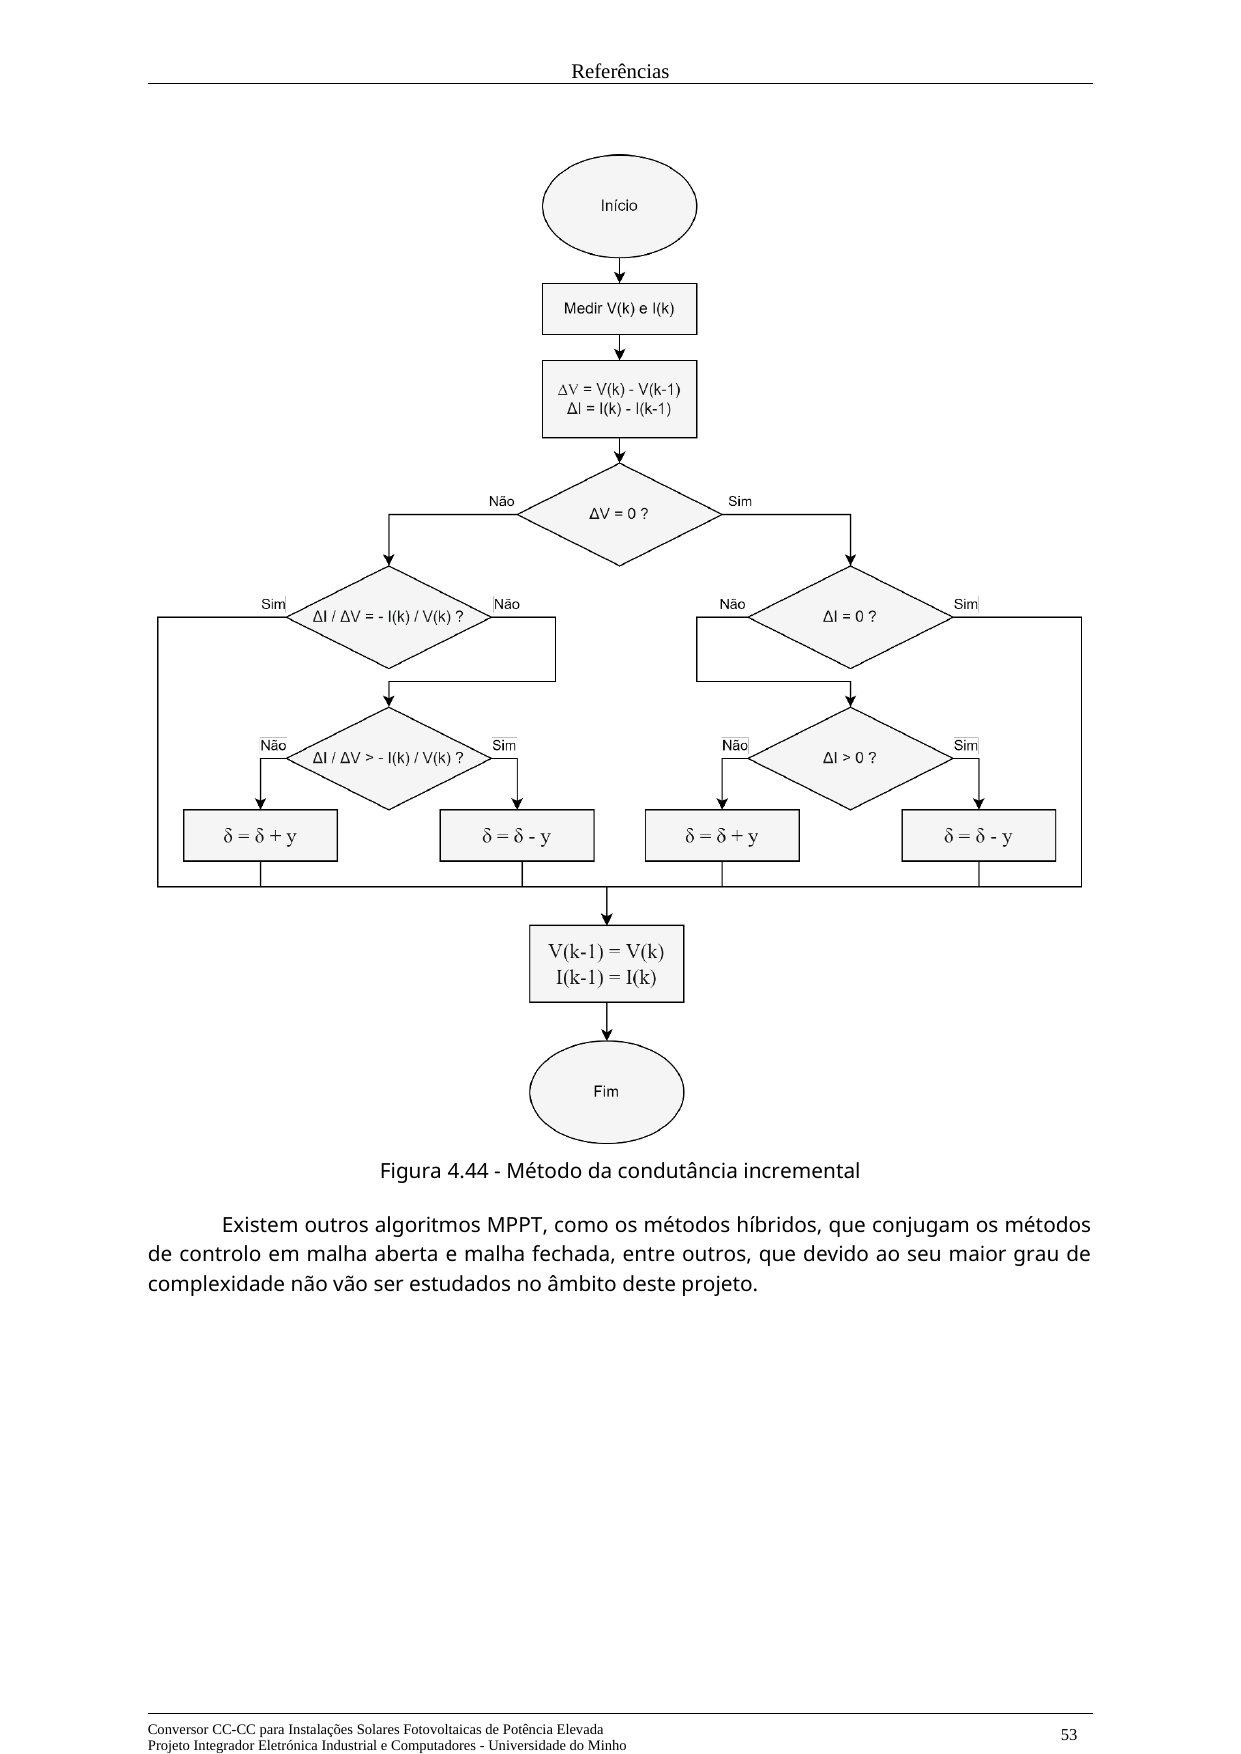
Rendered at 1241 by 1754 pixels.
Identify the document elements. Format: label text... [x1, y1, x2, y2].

text Existem outros algoritmos MPPT, como os métodos híbridos, que conjugam os métodos de controlo em malha aberta e malha fechada, entre outros, que devido ao seu maior grau de complexidade não vão ser estudados no âmbito deste projeto. [148, 1210, 1092, 1298]
picture [148, 154, 1092, 1144]
